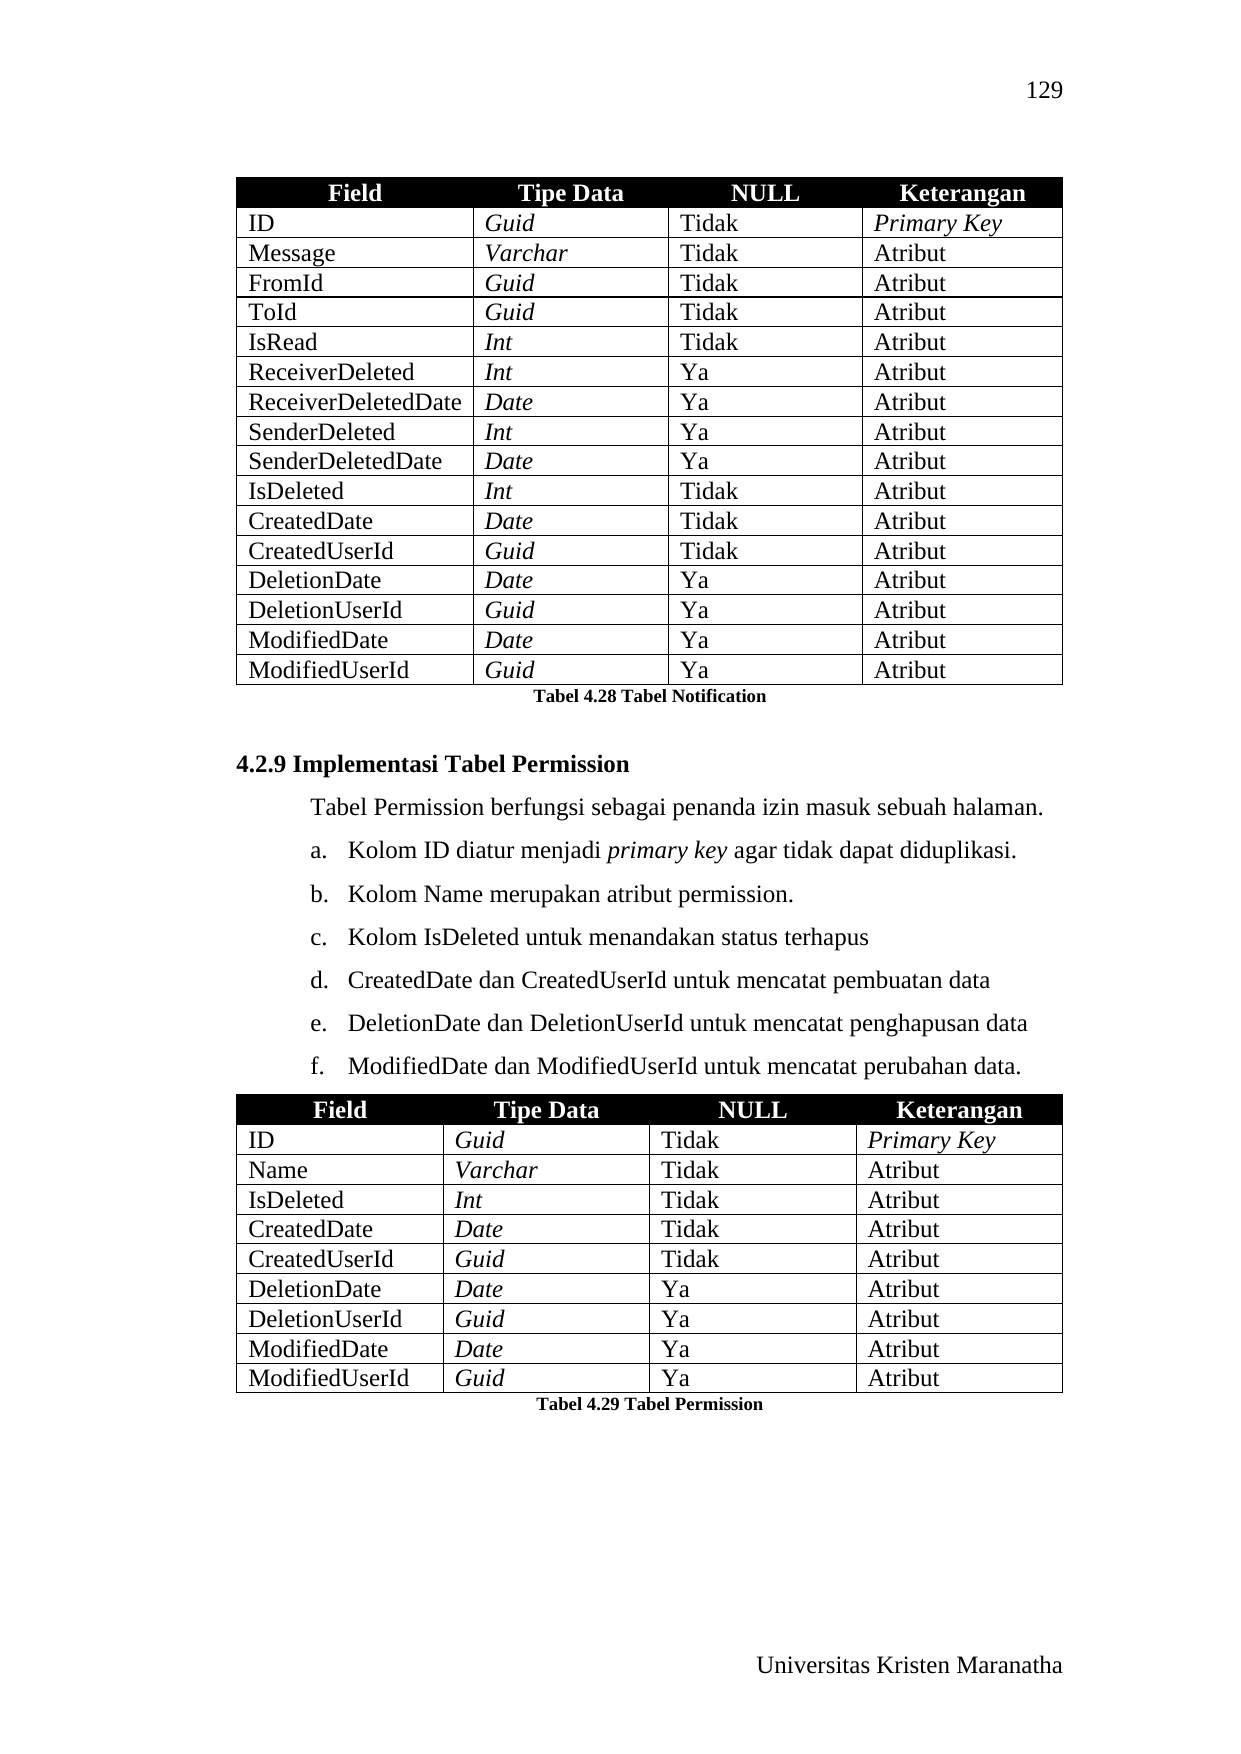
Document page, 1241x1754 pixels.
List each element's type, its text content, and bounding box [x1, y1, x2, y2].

list CreatedDate dan CreatedUserId untuk mencatat pembuatan data [310, 965, 1063, 994]
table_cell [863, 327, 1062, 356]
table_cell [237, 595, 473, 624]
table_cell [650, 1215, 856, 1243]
list DeletionDate dan DeletionUserId untuk mencatat penghapusan data [310, 1008, 1063, 1037]
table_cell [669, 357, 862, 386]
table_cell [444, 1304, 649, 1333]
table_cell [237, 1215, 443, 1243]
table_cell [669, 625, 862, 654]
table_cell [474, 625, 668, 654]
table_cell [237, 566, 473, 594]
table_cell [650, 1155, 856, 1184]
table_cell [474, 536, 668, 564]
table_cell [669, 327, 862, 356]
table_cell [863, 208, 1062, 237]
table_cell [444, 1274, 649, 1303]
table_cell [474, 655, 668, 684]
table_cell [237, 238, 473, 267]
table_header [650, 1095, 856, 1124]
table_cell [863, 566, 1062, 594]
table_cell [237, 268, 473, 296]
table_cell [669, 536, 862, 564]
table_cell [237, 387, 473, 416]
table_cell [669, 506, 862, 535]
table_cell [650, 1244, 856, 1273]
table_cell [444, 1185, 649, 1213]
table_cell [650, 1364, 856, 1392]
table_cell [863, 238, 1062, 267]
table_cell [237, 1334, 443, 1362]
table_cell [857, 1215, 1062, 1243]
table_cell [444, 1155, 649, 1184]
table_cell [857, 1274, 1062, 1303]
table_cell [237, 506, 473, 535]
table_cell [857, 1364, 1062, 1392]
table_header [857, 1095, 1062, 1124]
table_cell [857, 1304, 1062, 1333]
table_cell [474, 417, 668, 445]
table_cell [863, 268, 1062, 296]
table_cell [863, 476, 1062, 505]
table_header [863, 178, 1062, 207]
list Kolom ID diatur menjadi primary key agar tidak dapat diduplikasi. [310, 836, 1063, 864]
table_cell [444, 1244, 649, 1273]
list Kolom Name merupakan atribut permission. [310, 879, 1063, 907]
subtitle Implementasi Tabel Permission [236, 749, 1063, 778]
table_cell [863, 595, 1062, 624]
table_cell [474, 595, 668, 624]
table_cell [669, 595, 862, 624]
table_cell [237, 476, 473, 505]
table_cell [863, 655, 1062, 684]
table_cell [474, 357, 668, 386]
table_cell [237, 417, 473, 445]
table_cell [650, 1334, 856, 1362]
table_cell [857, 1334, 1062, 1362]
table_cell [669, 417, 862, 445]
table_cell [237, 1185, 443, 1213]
text Tabel Permission berfungsi sebagai penanda izin masuk sebuah halaman. [236, 792, 1063, 821]
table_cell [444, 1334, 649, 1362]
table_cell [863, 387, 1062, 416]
list ModifiedDate dan ModifiedUserId untuk mencatat perubahan data. [310, 1051, 1063, 1080]
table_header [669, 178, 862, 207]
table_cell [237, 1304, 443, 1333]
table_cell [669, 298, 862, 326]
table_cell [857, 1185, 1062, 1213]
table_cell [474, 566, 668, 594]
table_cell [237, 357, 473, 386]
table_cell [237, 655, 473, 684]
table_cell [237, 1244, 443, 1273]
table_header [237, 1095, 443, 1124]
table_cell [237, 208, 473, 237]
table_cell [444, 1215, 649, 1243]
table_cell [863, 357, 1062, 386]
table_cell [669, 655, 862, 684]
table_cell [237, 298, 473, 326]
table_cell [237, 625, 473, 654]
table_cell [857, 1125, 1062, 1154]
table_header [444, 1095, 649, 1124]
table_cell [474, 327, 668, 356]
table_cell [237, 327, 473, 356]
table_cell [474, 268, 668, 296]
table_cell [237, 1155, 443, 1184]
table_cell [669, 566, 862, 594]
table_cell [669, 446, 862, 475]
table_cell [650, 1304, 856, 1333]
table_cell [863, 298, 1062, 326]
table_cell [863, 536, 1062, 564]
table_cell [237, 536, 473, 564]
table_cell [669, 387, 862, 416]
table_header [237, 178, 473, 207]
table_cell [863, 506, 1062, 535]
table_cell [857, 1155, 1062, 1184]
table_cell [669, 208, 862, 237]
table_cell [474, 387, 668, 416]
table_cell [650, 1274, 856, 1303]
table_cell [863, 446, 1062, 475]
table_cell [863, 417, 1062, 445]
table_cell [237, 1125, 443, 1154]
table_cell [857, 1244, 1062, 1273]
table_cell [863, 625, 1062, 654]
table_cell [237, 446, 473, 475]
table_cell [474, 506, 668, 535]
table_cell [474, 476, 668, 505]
list Kolom IsDeleted untuk menandakan status terhapus [310, 922, 1063, 951]
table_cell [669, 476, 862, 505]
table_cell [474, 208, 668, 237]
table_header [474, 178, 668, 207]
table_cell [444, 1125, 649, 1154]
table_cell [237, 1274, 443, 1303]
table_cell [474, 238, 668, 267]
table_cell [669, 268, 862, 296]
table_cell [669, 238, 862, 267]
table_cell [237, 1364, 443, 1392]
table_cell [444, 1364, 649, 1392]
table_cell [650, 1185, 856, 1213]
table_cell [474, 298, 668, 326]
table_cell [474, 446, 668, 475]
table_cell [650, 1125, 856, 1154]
